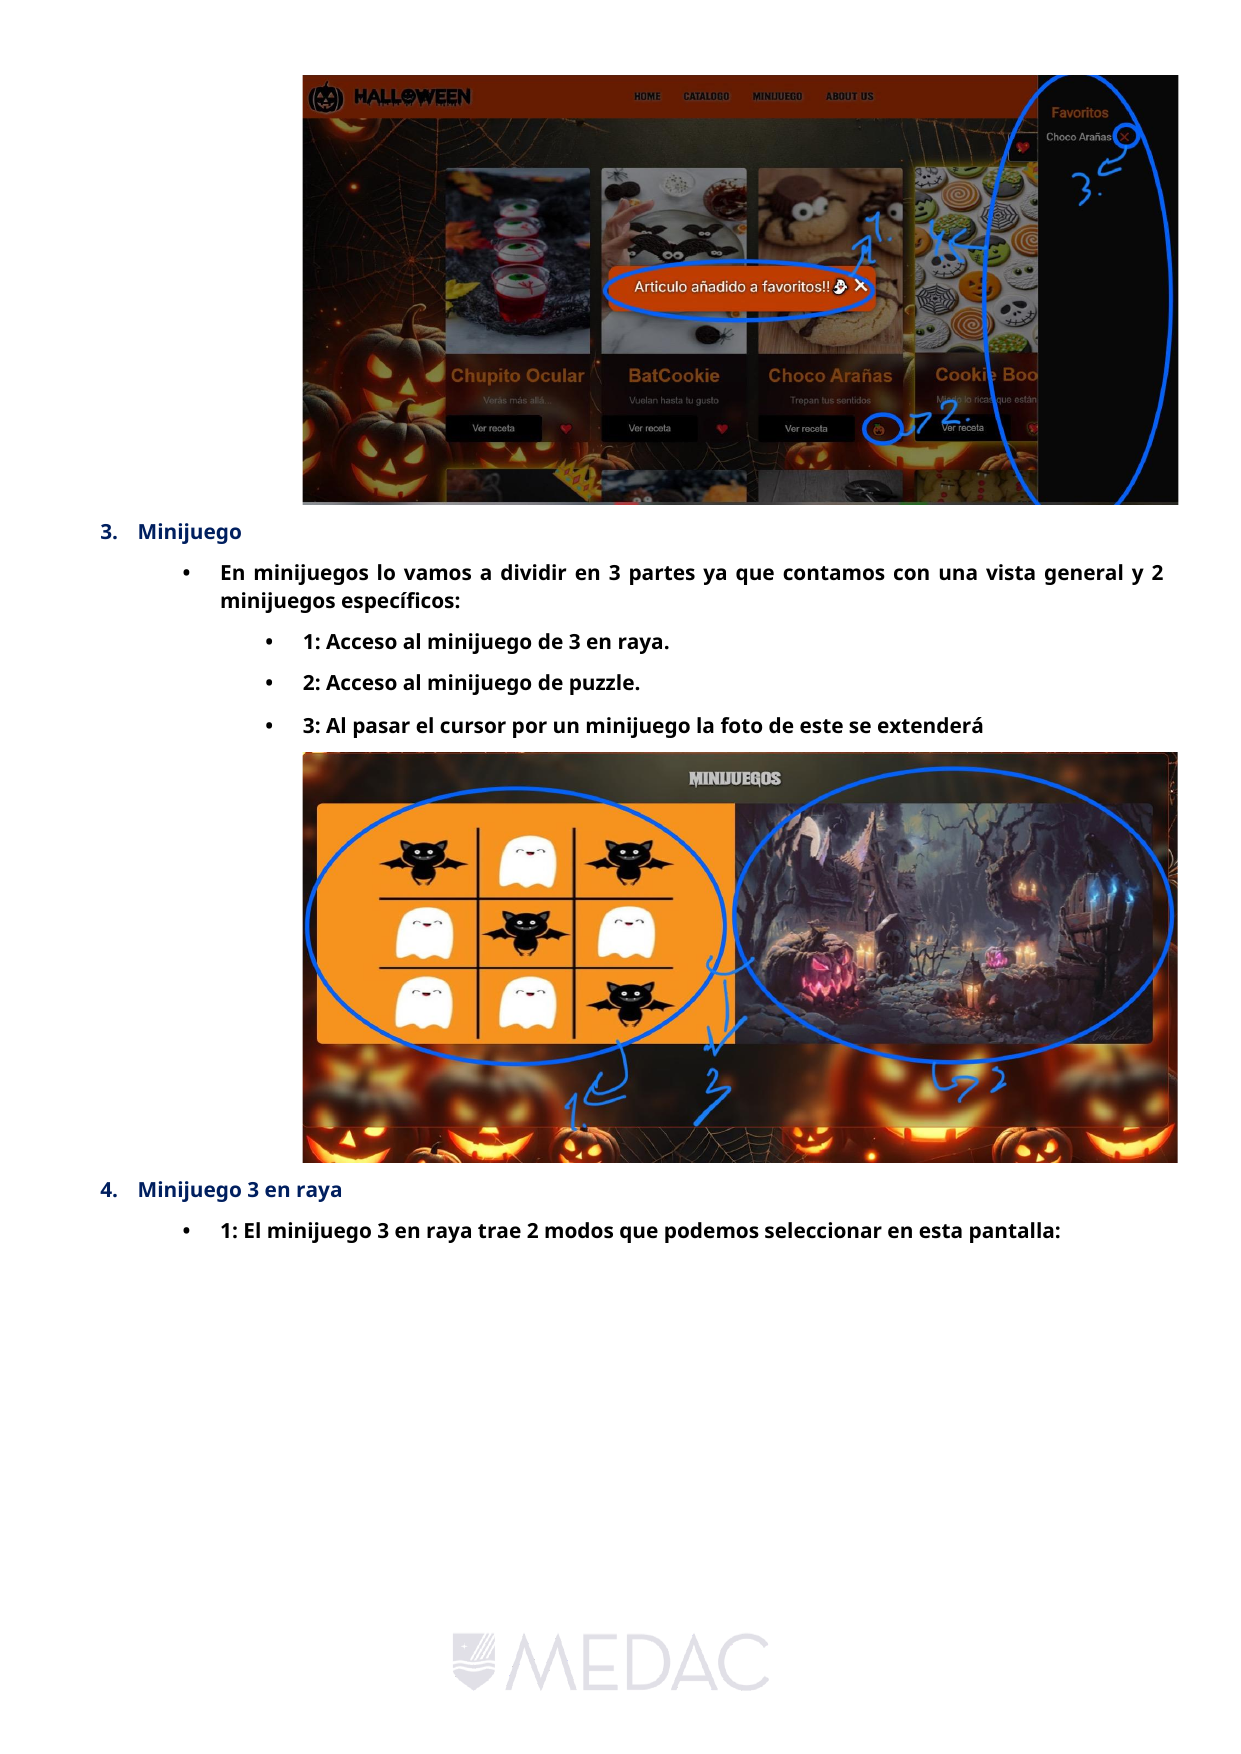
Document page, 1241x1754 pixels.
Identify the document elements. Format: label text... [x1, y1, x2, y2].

list 1: El minijuego 3 en raya trae 2 modos que podemos seleccionar en esta pantalla: [182, 1216, 1165, 1244]
list 3: Al pasar el cursor por un minijuego la foto de este se extenderá [265, 709, 1165, 740]
picture [452, 1632, 769, 1691]
list Minijuego 3 en raya [100, 1175, 1165, 1203]
list En minijuegos lo vamos a dividir en 3 partes ya que contamos con una vista general y 2 minijuegos específicos: [182, 558, 1165, 615]
list 2: Acceso al minijuego de puzzle. [265, 668, 1165, 697]
list Minijuego [100, 517, 1165, 546]
picture [302, 752, 1178, 1163]
list 1: Acceso al minijuego de 3 en raya. [265, 627, 1165, 656]
picture [302, 75, 1179, 505]
